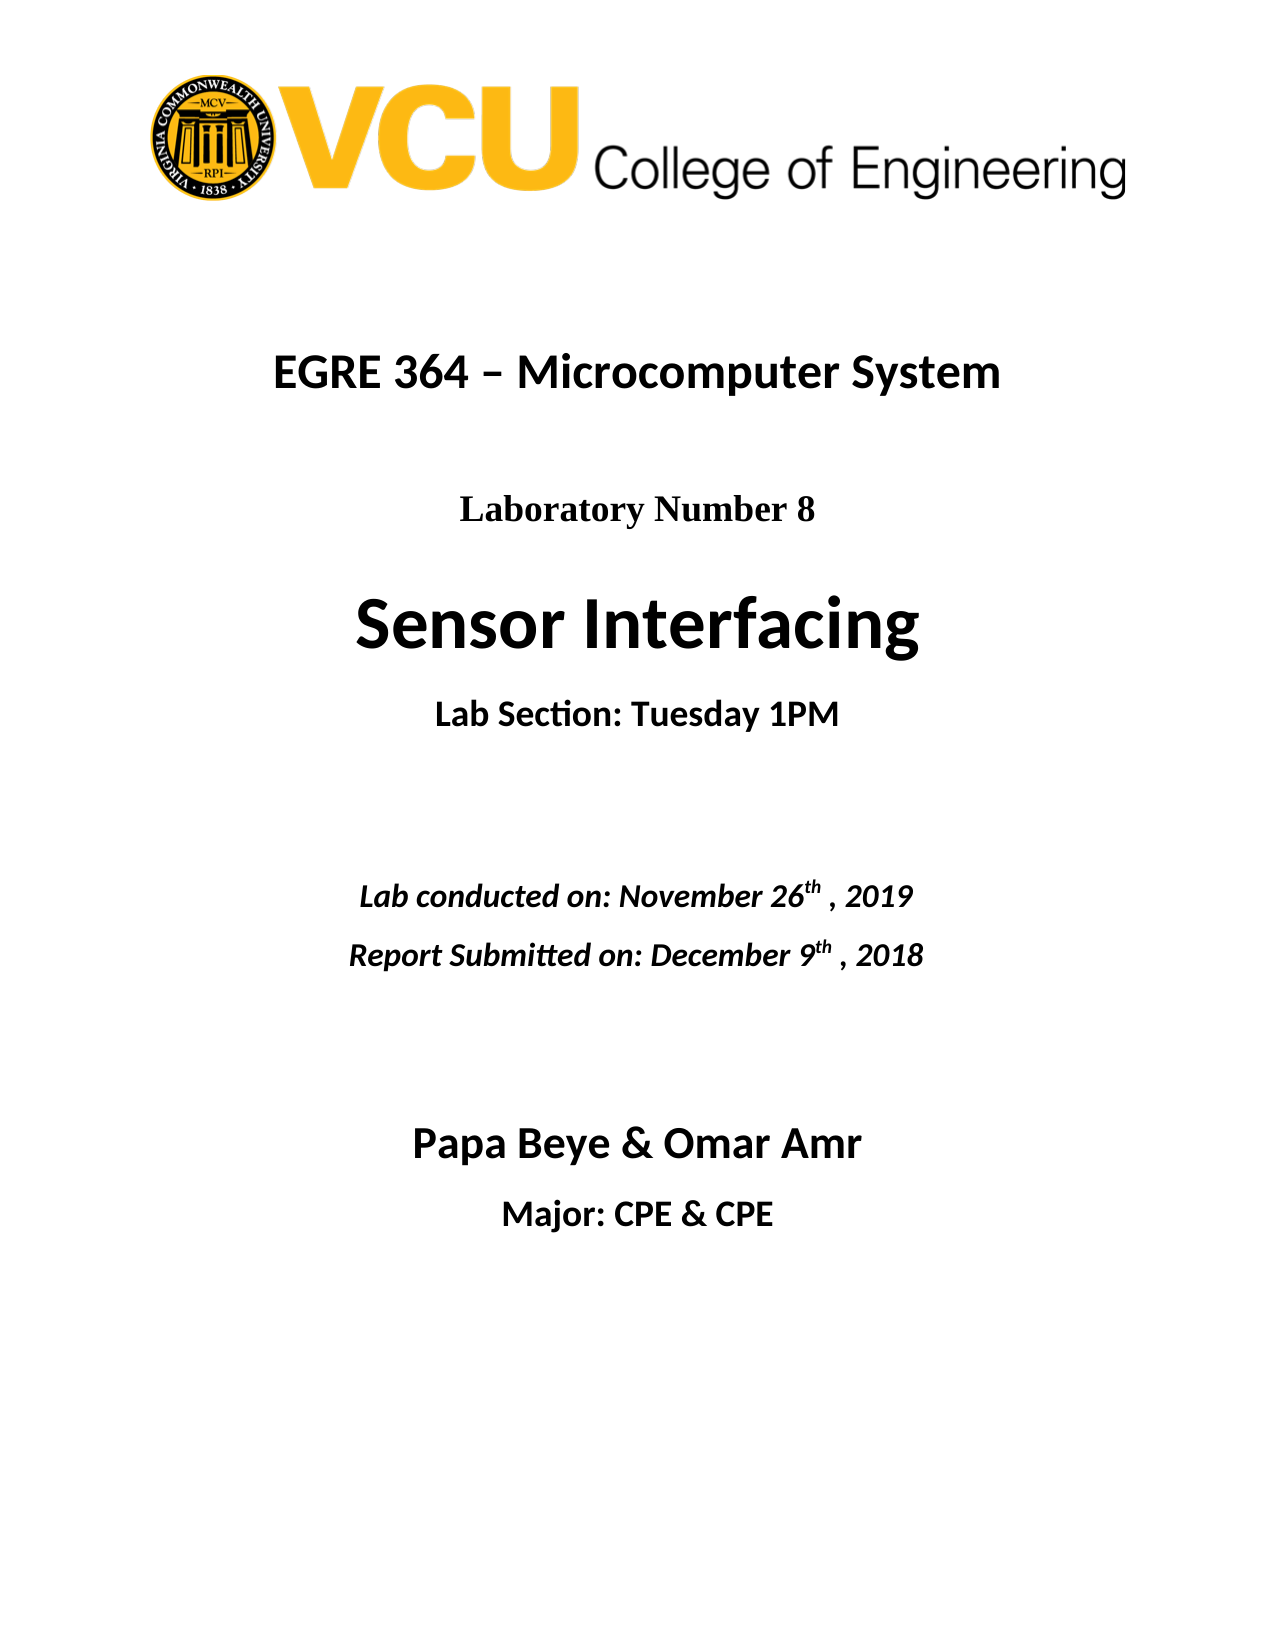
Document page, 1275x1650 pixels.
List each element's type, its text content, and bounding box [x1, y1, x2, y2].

picture [150, 75, 1125, 201]
text Lab conducted on: November 26th , 2019 [150, 874, 1125, 915]
text Papa Beye & Omar Amr [150, 1114, 1125, 1170]
text EGRE 364 – Microcomputer System [150, 340, 1125, 401]
text Laboratory Number 8 [150, 487, 1125, 530]
text Report Submitted on: December 9th , 2018 [150, 934, 1125, 975]
text Lab Section: Tuesday 1PM [150, 690, 1125, 736]
text Sensor Interfacing [150, 576, 1125, 668]
text Major: CPE & CPE [150, 1190, 1125, 1236]
